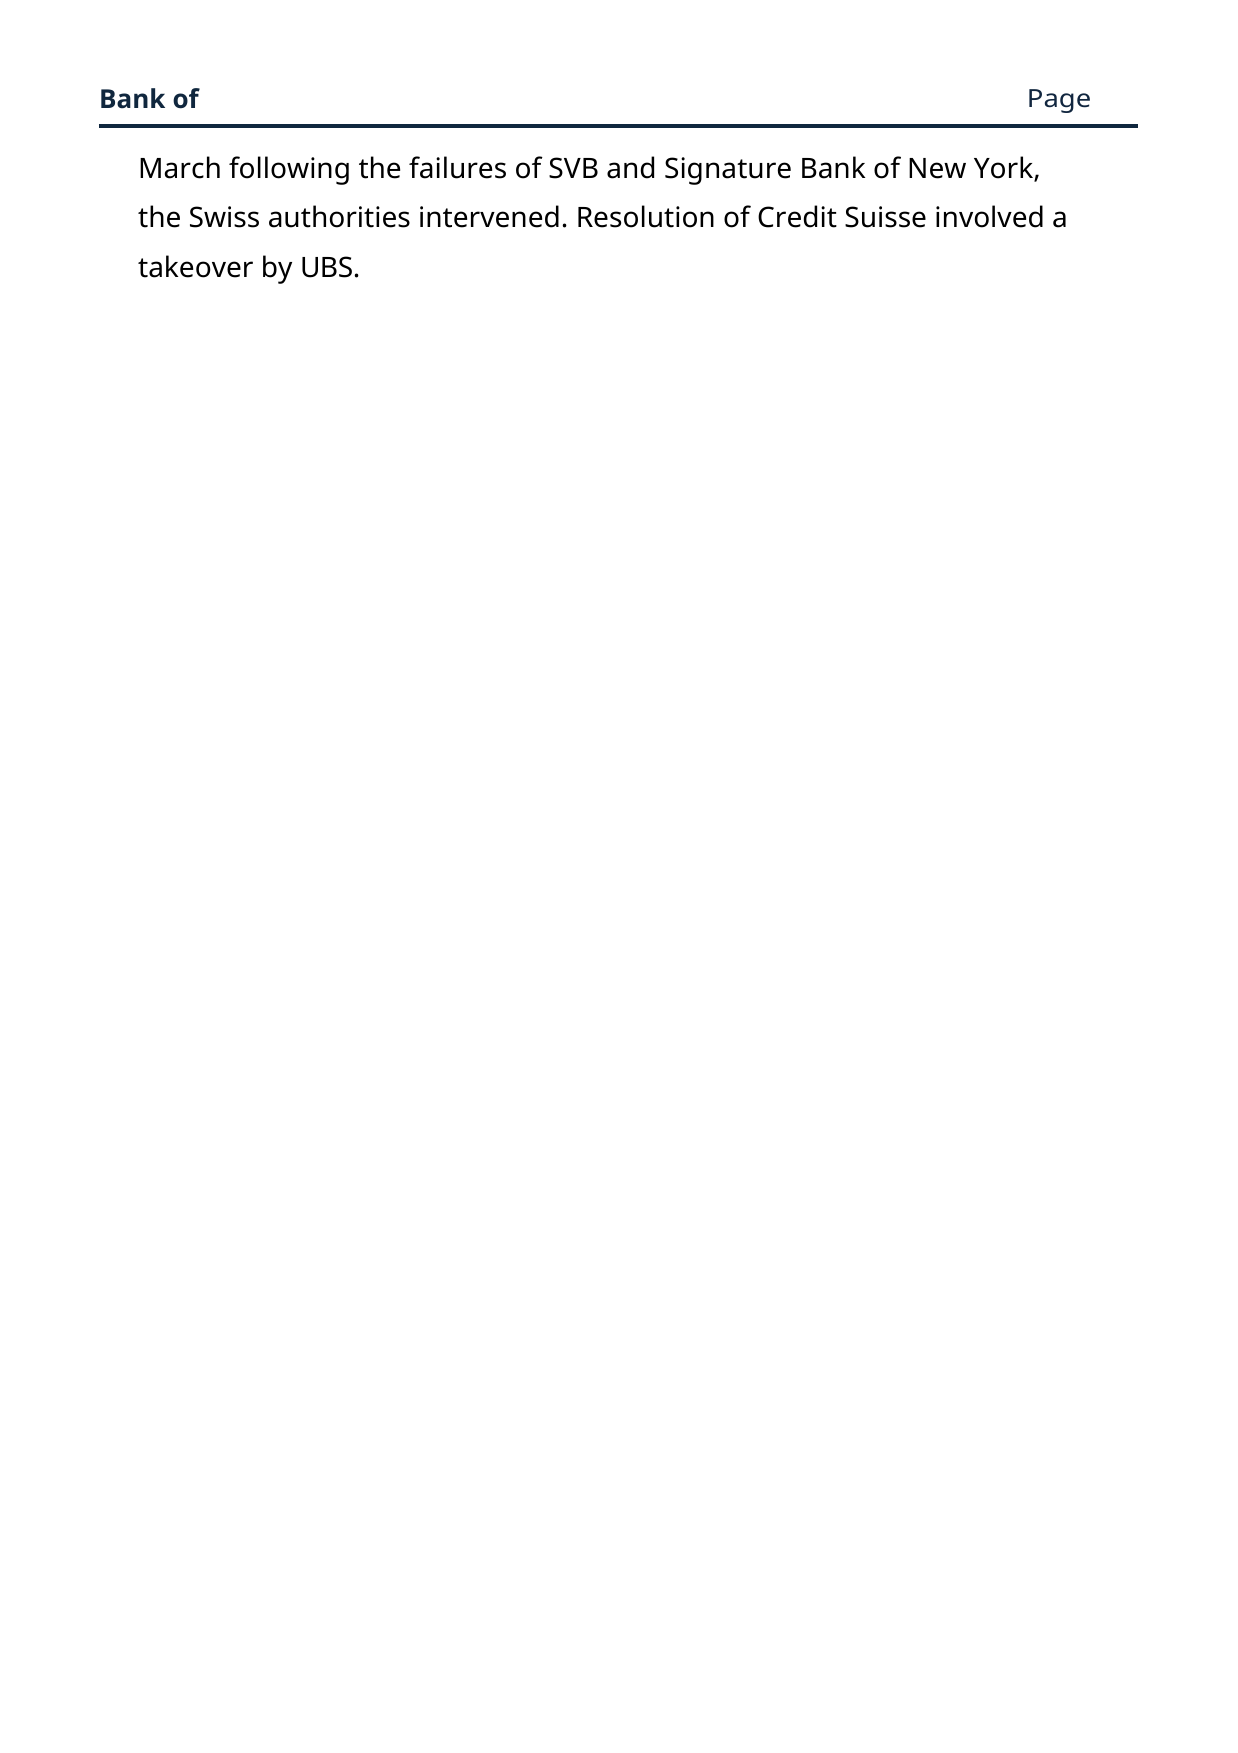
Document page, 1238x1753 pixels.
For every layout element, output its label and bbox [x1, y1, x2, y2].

text [138, 148, 1091, 286]
